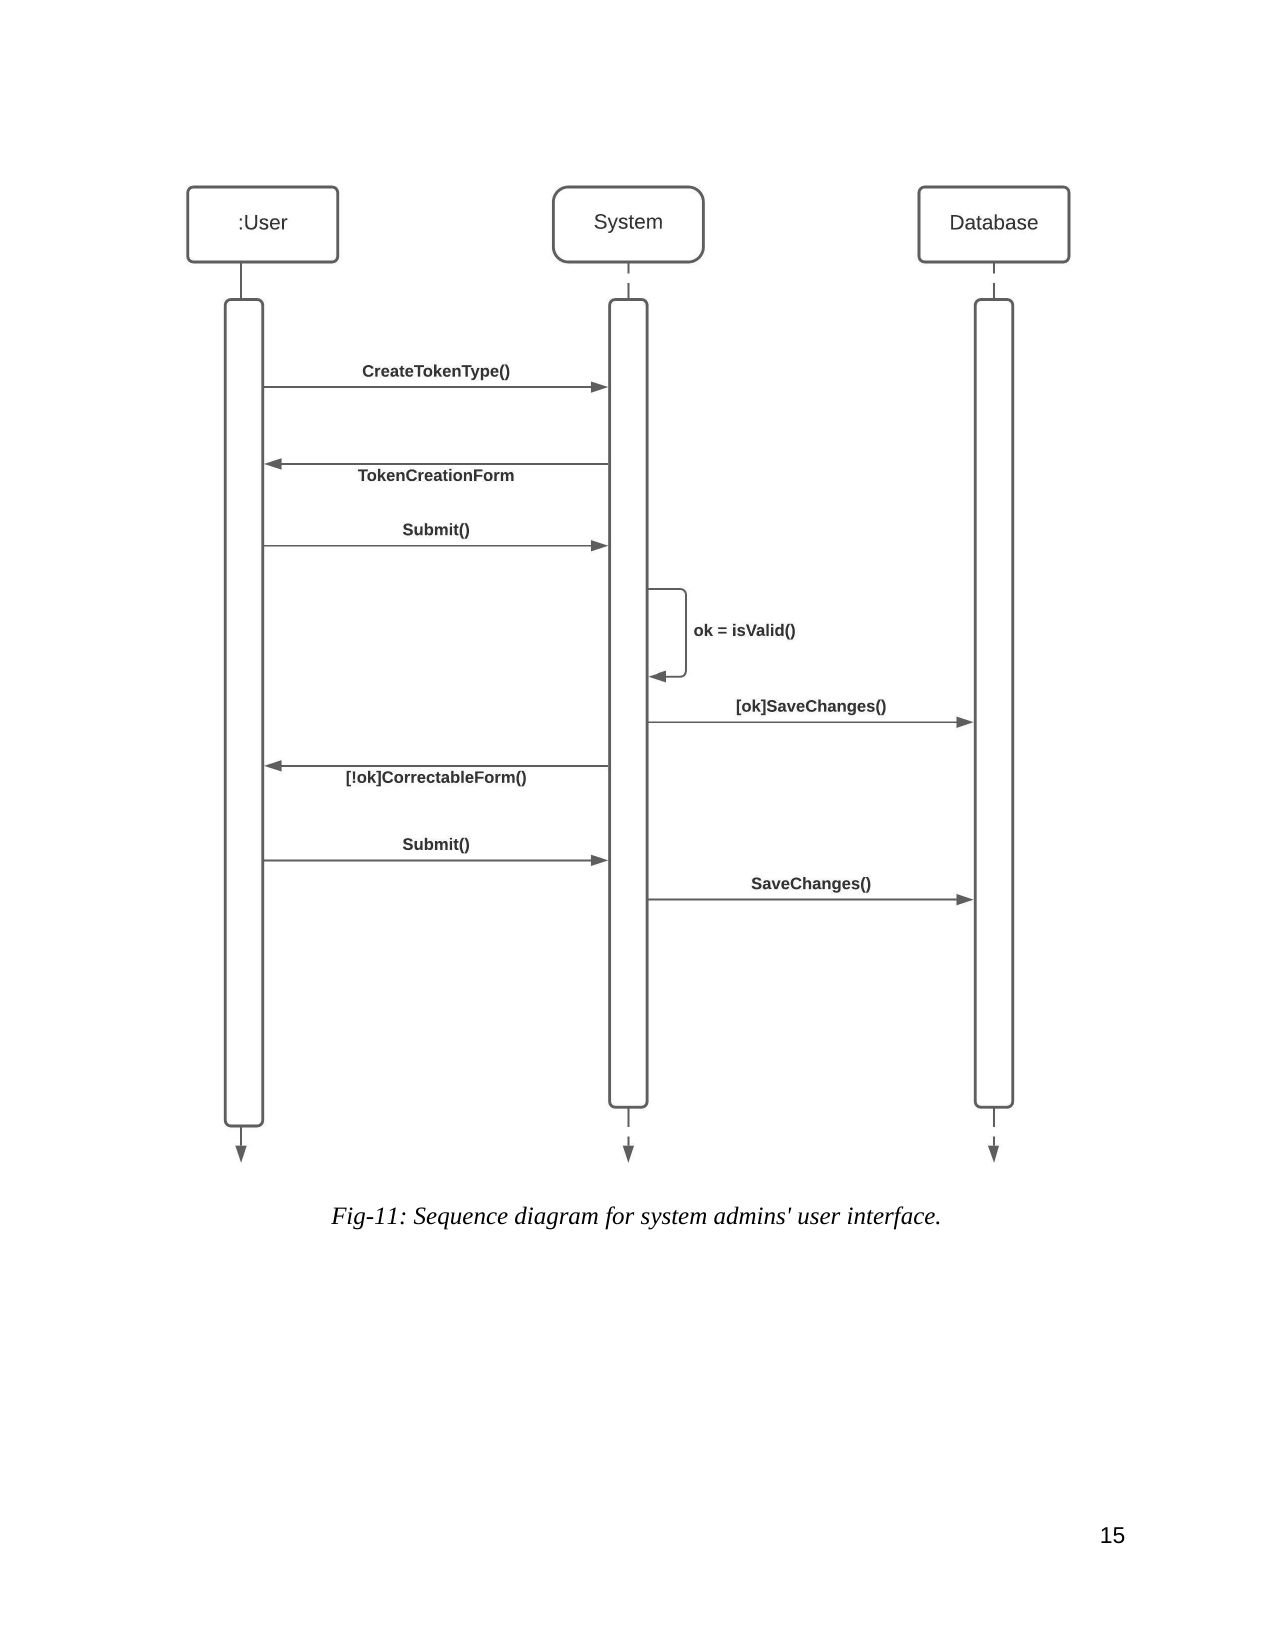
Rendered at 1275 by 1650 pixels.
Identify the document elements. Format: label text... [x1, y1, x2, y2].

picture [150, 150, 1107, 1198]
text Fig-11: Sequence diagram for system admins' user interface. [150, 1201, 1125, 1230]
